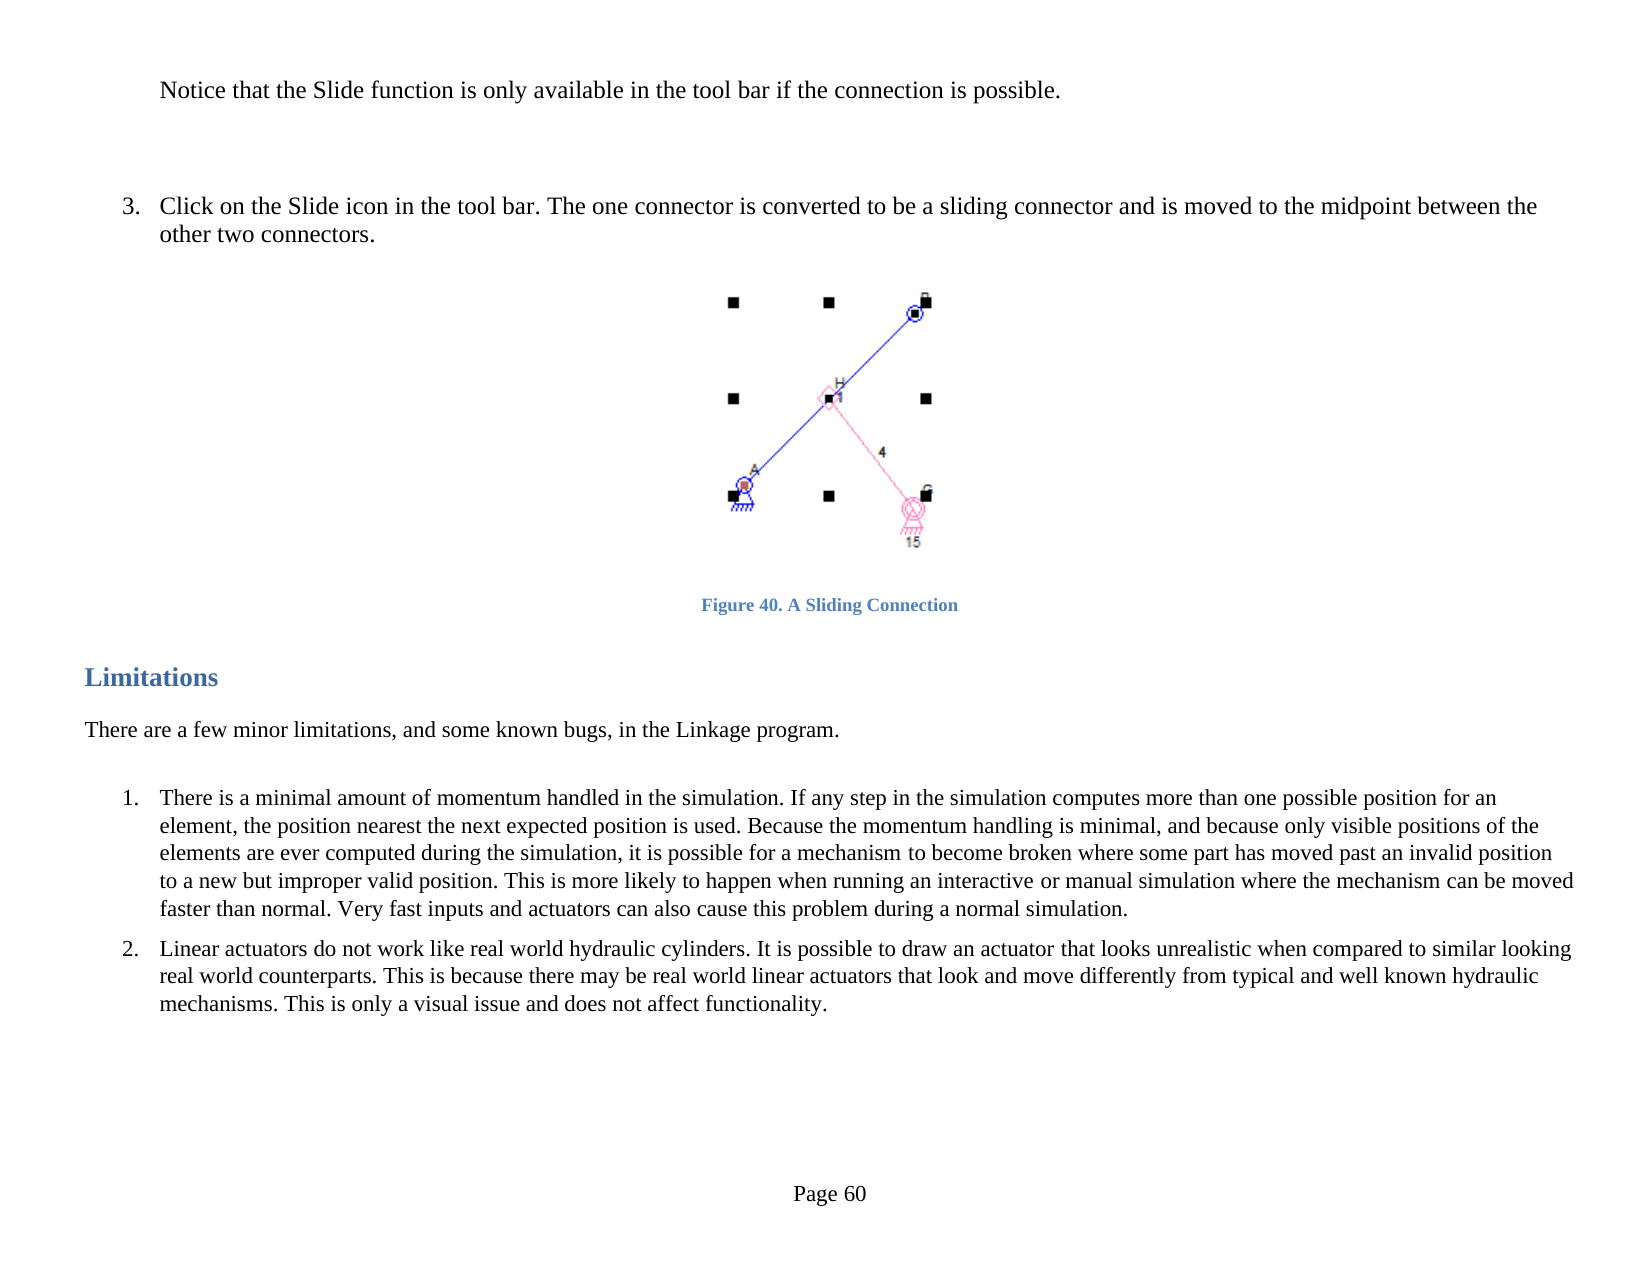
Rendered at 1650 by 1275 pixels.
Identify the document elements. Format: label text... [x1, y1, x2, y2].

picture [697, 277, 962, 565]
list There is a minimal amount of momentum handled in the simulation. If any step in the simulation computes more than one possible position for an element, the position nearest the next expected position is used. Because the momentum handling is minimal, and because only visible positions of the elements are ever computed during the simulation, it is possible for a mechanism to become broken where some part has moved past an invalid position to a new but improper valid position. This is more likely to happen when running an interactive or manual simulation where the mechanism can be moved faster than normal. Very fast inputs and actuators can also cause this problem during a normal simulation. [122, 784, 1575, 921]
text Notice that the Slide function is only available in the tool bar if the connection is possible. [159, 75, 1575, 104]
subtitle Limitations [84, 662, 1575, 693]
list Click on the Slide icon in the tool bar. The one connector is converted to be a sliding connector and is moved to the midpoint between the other two connectors. [122, 191, 1575, 248]
list Linear actuators do not work like real world hydraulic cylinders. It is possible to draw an actuator that looks unrealistic when compared to similar looking real world counterparts. This is because there may be real world linear actuators that look and move differently from typical and well known hydraulic mechanisms. This is only a visual issue and does not affect functionality. [122, 935, 1575, 1016]
text There are a few minor limitations, and some known bugs, in the Linkage program. [84, 717, 1575, 771]
